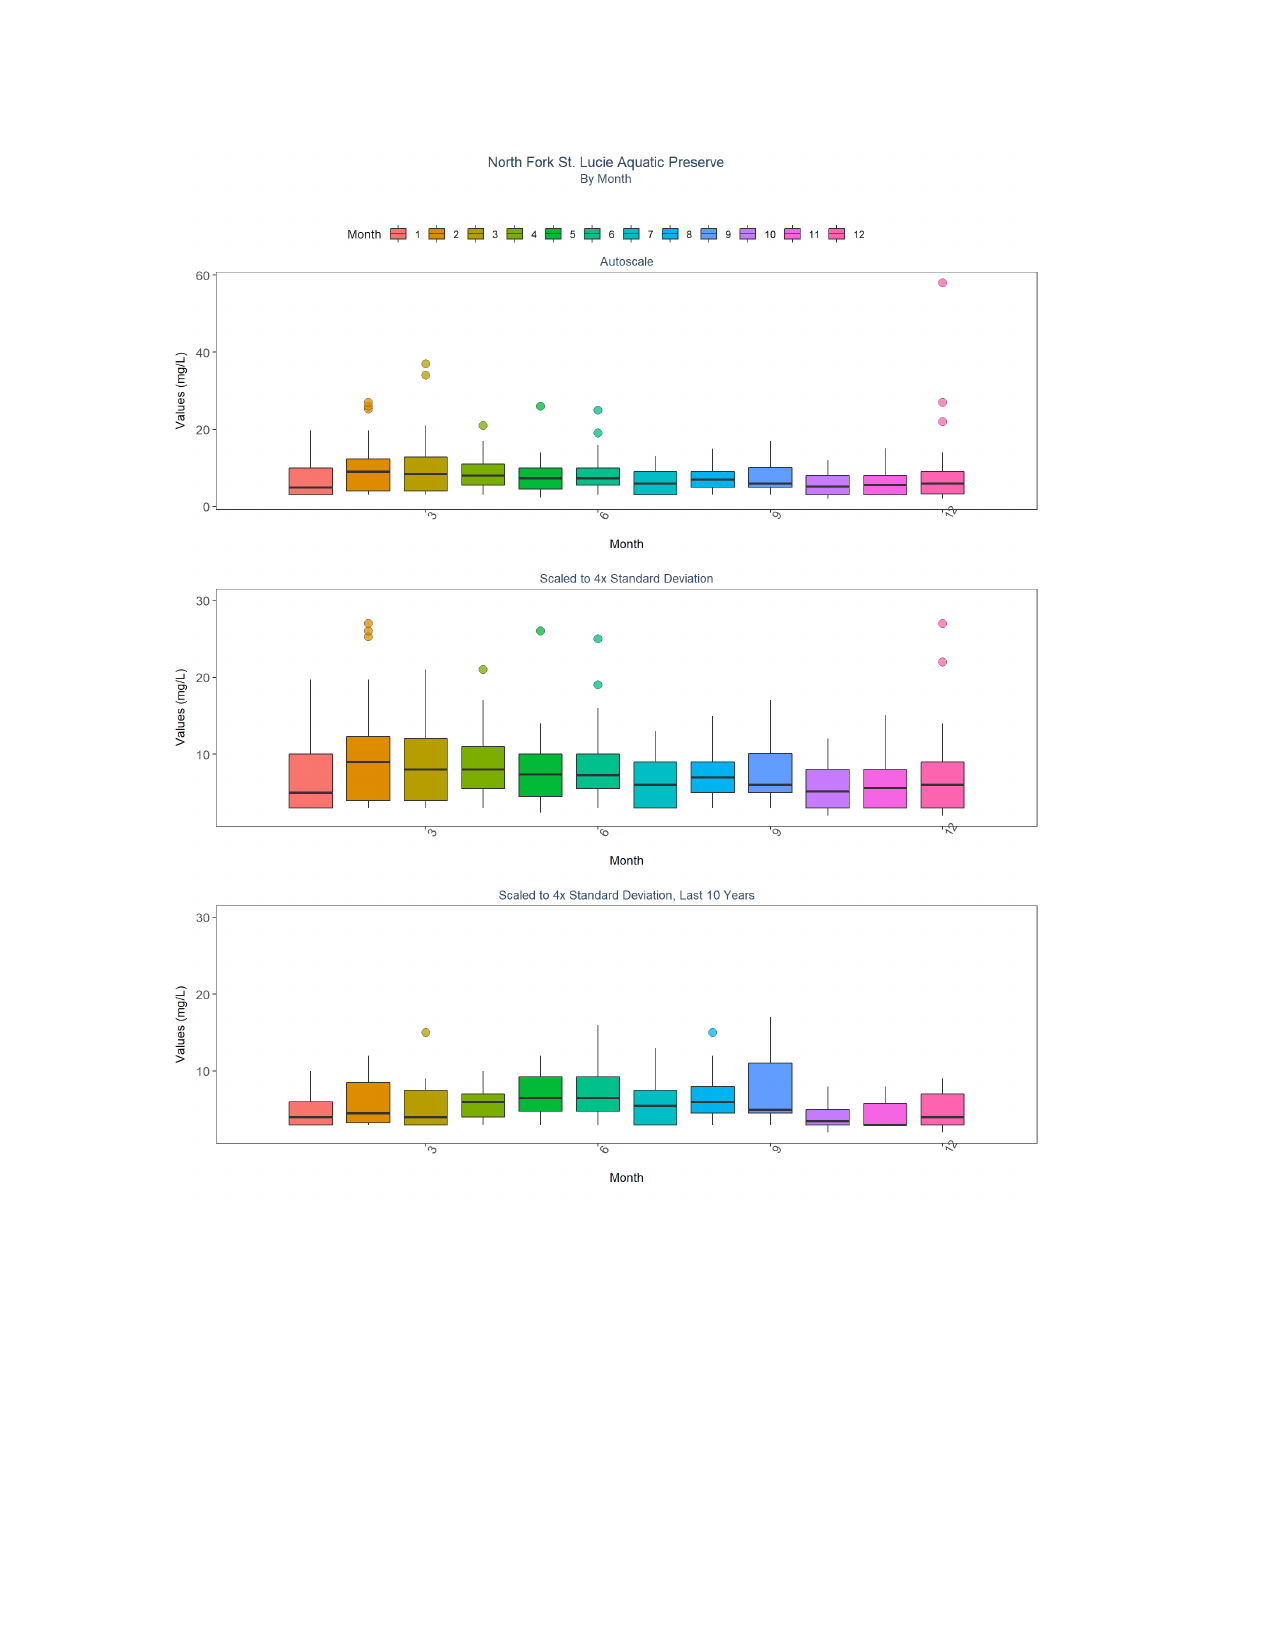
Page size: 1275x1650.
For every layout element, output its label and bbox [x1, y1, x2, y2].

picture [168, 150, 1044, 1200]
